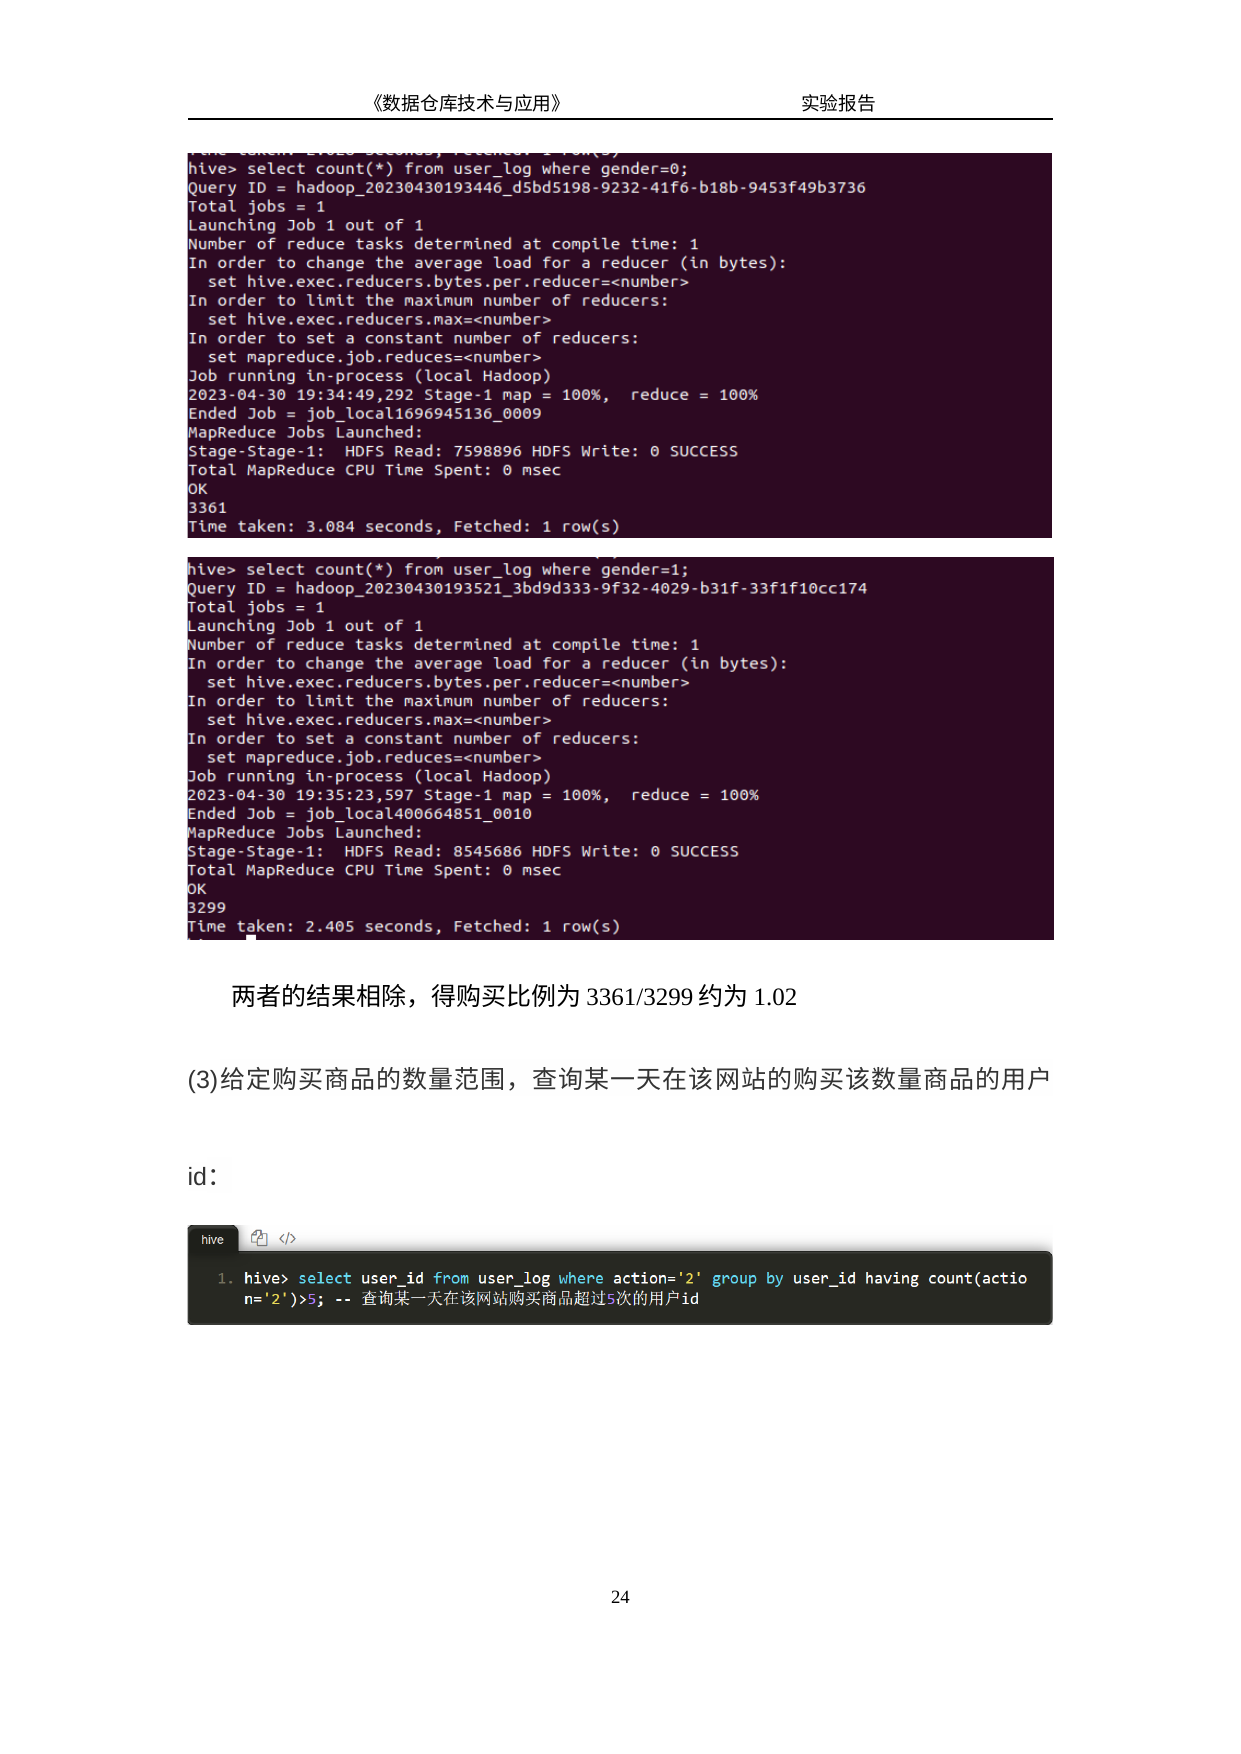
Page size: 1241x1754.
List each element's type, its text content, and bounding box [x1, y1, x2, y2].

list 给定购买商品的数量范围，查询某一天在该网站的购买该数量商品的用户id： [187, 1045, 1053, 1207]
picture [187, 1225, 1053, 1325]
picture [187, 153, 1052, 538]
picture [187, 557, 1054, 940]
list 两者的结果相除，得购买比例为3361/3299约为1.02 [187, 962, 1053, 1027]
